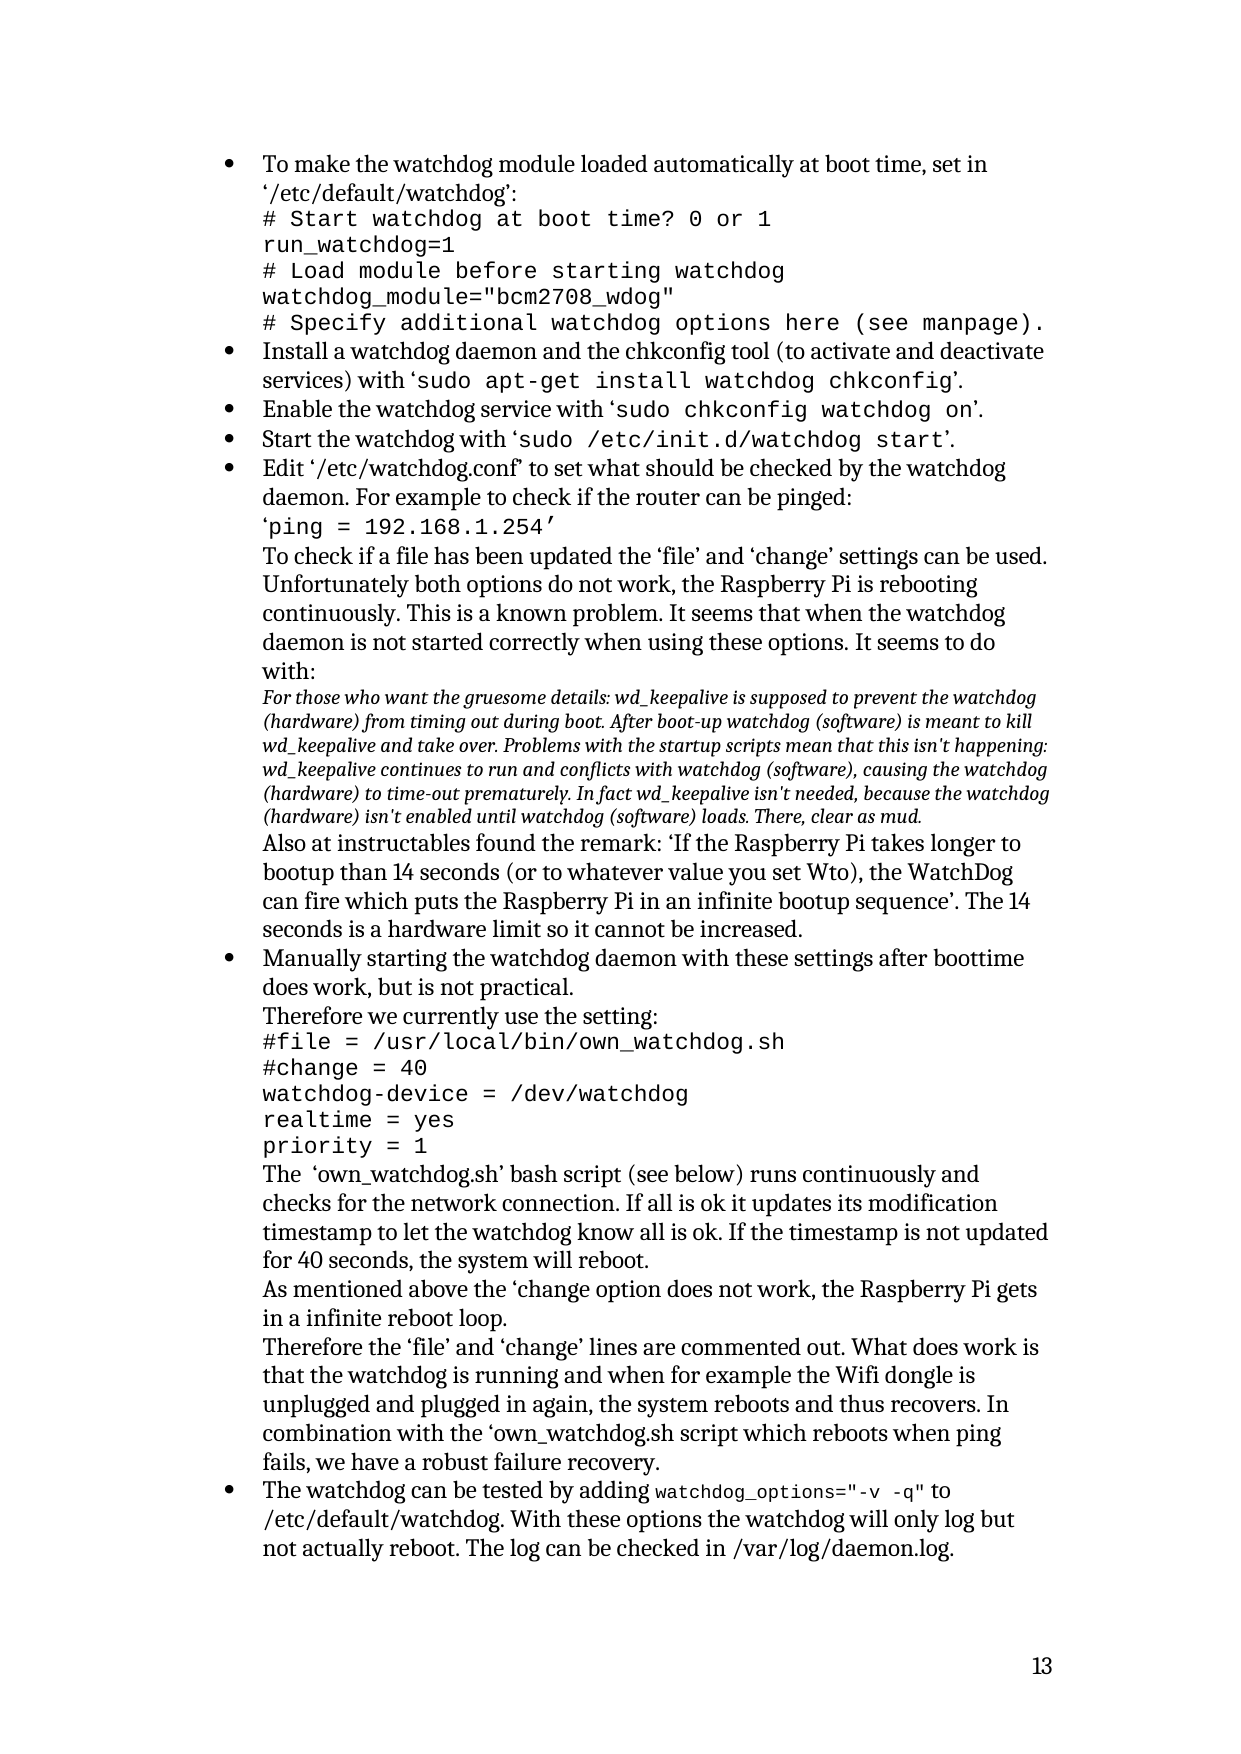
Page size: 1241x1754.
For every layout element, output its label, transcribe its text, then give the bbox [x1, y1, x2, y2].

list Enable the watchdog service with ‘sudo chkconfig watchdog on’. [225, 395, 1053, 425]
list Start the watchdog with ‘sudo /etc/init.d/watchdog start’. [225, 425, 1053, 454]
list To make the watchdog module loaded automatically at boot time, set in ‘/etc/default/watchdog’: # Start watchdog at boot time? 0 or 1 run_watchdog=1 # Load module before starting watchdog watchdog_module="bcm2708_wdog" # Specify additional watchdog options here (see manpage). [225, 150, 1053, 337]
list Manually starting the watchdog daemon with these settings after boottime does work, but is not practical. Therefore we currently use the setting: #file = /usr/local/bin/own_watchdog.sh #change = 40 watchdog-device = /dev/watchdog realtime = yes priority = 1 The ‘own_watchdog.sh’ bash script (see below) runs continuously and checks for the network connection. If all is ok it updates its modification timestamp to let the watchdog know all is ok. If the timestamp is not updated for 40 seconds, the system will reboot. As mentioned above the ‘change option does not work, the Raspberry Pi gets in a infinite reboot loop. Therefore the ‘file’ and ‘change’ lines are commented out. What does work is that the watchdog is running and when for example the Wifi dongle is unplugged and plugged in again, the system reboots and thus recovers. In combination with the ‘own_watchdog.sh script which reboots when ping fails, we have a robust failure recovery. [225, 944, 1053, 1476]
list Install a watchdog daemon and the chkconfig tool (to activate and deactivate services) with ‘sudo apt-get install watchdog chkconfig’. [225, 337, 1053, 395]
list The watchdog can be tested by adding watchdog_options="-v -q" to /etc/default/watchdog. With these options the watchdog will only log but not actually reboot. The log can be checked in /var/log/daemon.log. [225, 1476, 1053, 1562]
list Edit ‘/etc/watchdog.conf’ to set what should be checked by the watchdog daemon. For example to check if the router can be pinged: ‘ping = 192.168.1.254’ To check if a file has been updated the ‘file’ and ‘change’ settings can be used. Unfortunately both options do not work, the Raspberry Pi is rebooting continuously. This is a known problem. It seems that when the watchdog daemon is not started correctly when using these options. It seems to do with: For those who want the gruesome details: wd_keepalive is supposed to prevent the watchdog (hardware) from timing out during boot. After boot-up watchdog (software) is meant to kill wd_keepalive and take over. Problems with the startup scripts mean that this isn't happening: wd_keepalive continues to run and conflicts with watchdog (software), causing the watchdog (hardware) to time-out prematurely. In fact wd_keepalive isn't needed, because the watchdog (hardware) isn't enabled until watchdog (software) loads. There, clear as mud. Also at instructables found the remark: ‘If the Raspberry Pi takes longer to bootup than 14 seconds (or to whatever value you set Wto), the WatchDog can fire which puts the Raspberry Pi in an infinite bootup sequence’. The 14 seconds is a hardware limit so it cannot be increased. [225, 454, 1053, 944]
